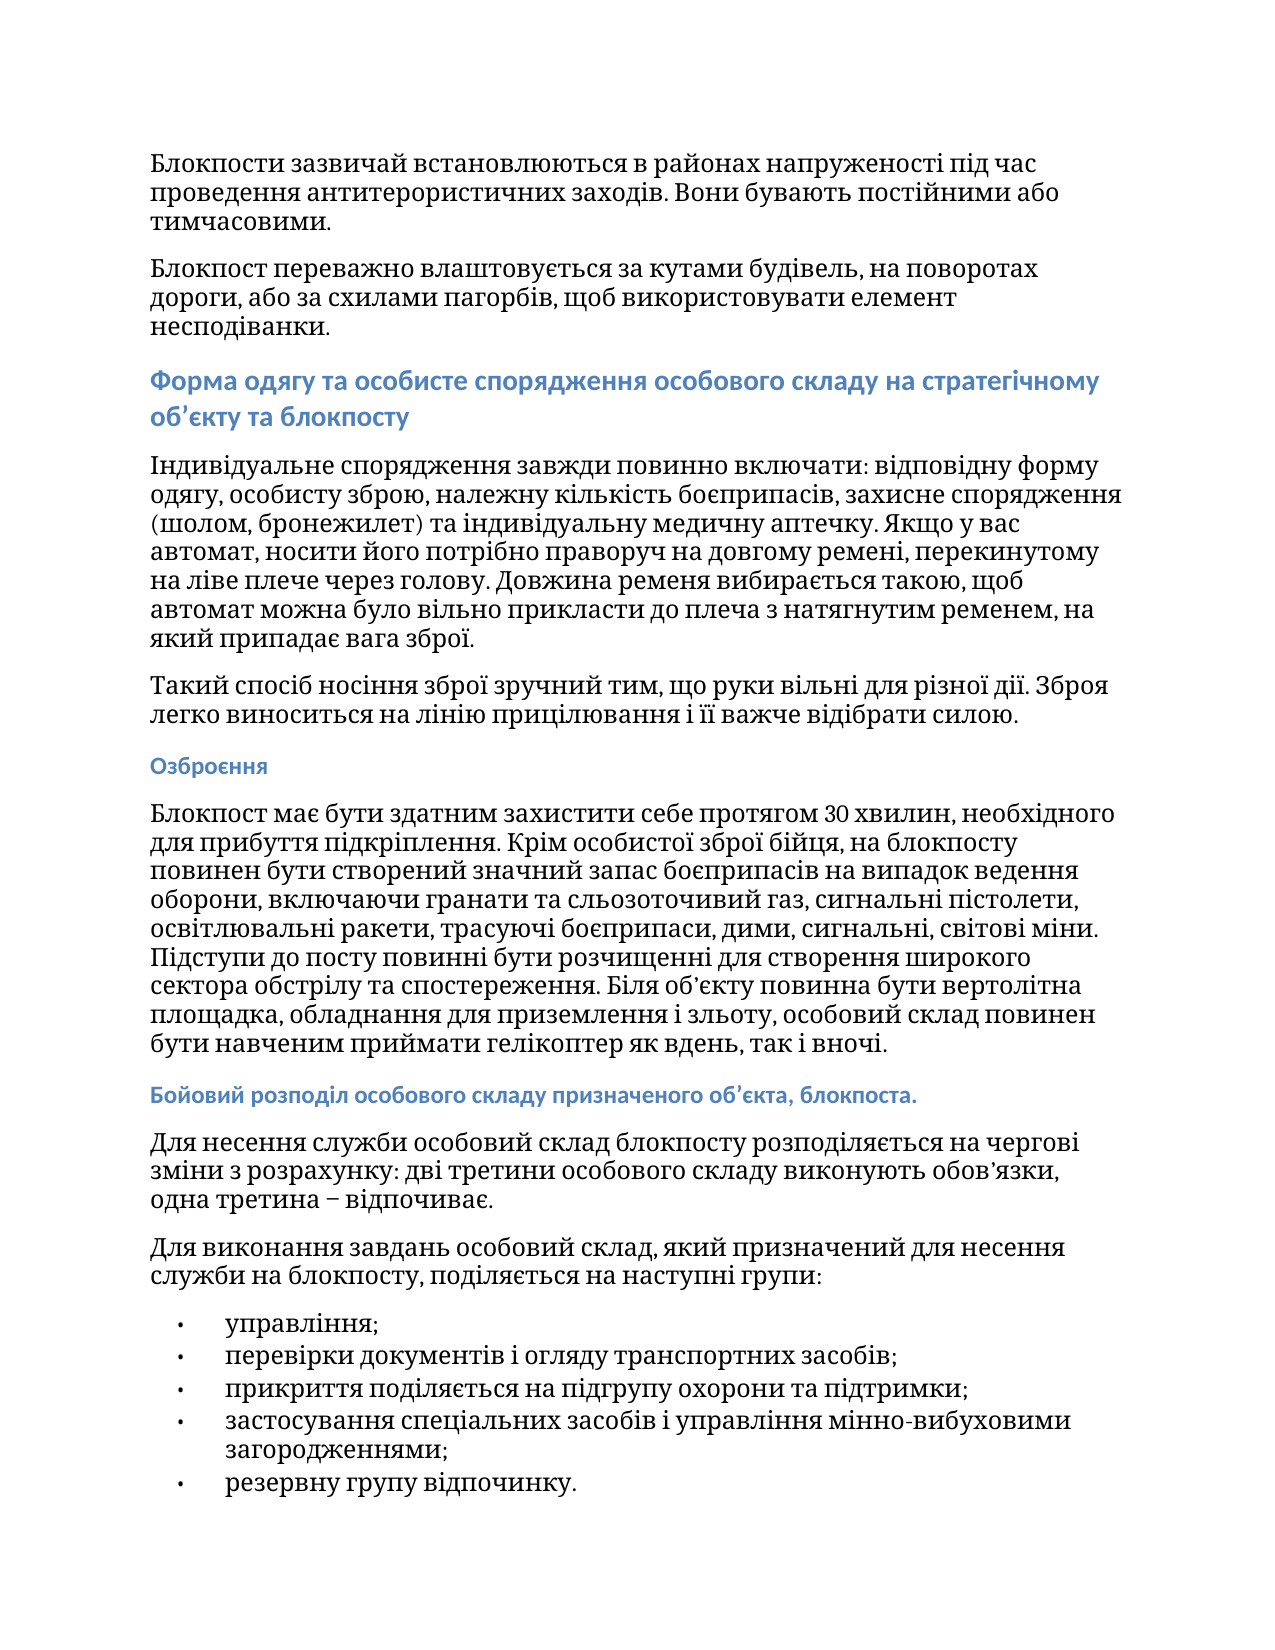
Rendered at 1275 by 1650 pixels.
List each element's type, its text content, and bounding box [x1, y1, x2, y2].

text Блокпости зазвичай встановлюються в районах напруженості під час проведення антитерористичних заходів. Вони бувають постійними або тимчасовими. [150, 150, 1125, 236]
list застосування спеціальних засобів і управління мінно-вибуховими загородженнями; [175, 1407, 1125, 1465]
subtitle Бойовий розподіл особового складу призначеного об’єкта, блокпоста. [150, 1079, 1125, 1110]
subtitle Форма одягу та особисте спорядження особового складу на стратегічному об’єкту та блокпосту [150, 362, 1125, 433]
text Для виконання завдань особовий склад, який призначений для несення служби на блокпосту, поділяється на наступні групи: [150, 1233, 1125, 1291]
list перевірки документів і огляду транспортних засобів; [175, 1342, 1125, 1371]
list управління; [175, 1310, 1125, 1338]
text Блокпост переважно влаштовується за кутами будівель, на поворотах дороги, або за схилами пагорбів, щоб використовувати елемент несподіванки. [150, 255, 1125, 341]
text Блокпост має бути здатним захистити себе протягом 30 хвилин, необхідного для прибуття підкріплення. Крім особистої зброї бійця, на блокпосту повинен бути створений значний запас боєприпасів на випадок ведення оборони, включаючи гранати та сльозоточивий газ, сигнальні пістолети, освітлювальні ракети, трасуючі боєприпаси, дими, сигнальні, світові міни. Підступи до посту повинні бути розчищенні для створення широкого сектора обстрілу та спостереження. Біля об’єкту повинна бути вертолітна площадка, обладнання для приземлення і зльоту, особовий склад повинен бути навченим приймати гелікоптер як вдень, так і вночі. [150, 800, 1125, 1058]
text Індивідуальне спорядження завжди повинно включати: відповідну форму одягу, особисту зброю, належну кількість боєприпасів, захисне спорядження (шолом, бронежилет) та індивідуальну медичну аптечку. Якщо у вас автомат, носити його потрібно праворуч на довгому ремені, перекинутому на ліве плече через голову. Довжина ременя вибирається такою, щоб автомат можна було вільно прикласти до плеча з натягнутим ременем, на який припадає вага зброї. [150, 452, 1125, 653]
subtitle Озброєння [150, 750, 1125, 781]
list прикриття поділяється на підгрупу охорони та підтримки; [175, 1375, 1125, 1403]
text Для несення служби особовий склад блокпосту розподіляється на чергові зміни з розрахунку: дві третини особового складу виконують обов’язки, одна третина ‒ відпочиває. [150, 1128, 1125, 1215]
text Такий спосіб носіння зброї зручний тим, що руки вільні для різної дії. Зброя легко виноситься на лінію прицілювання і її важче відібрати силою. [150, 672, 1125, 729]
list резервну групу відпочинку. [175, 1468, 1125, 1497]
